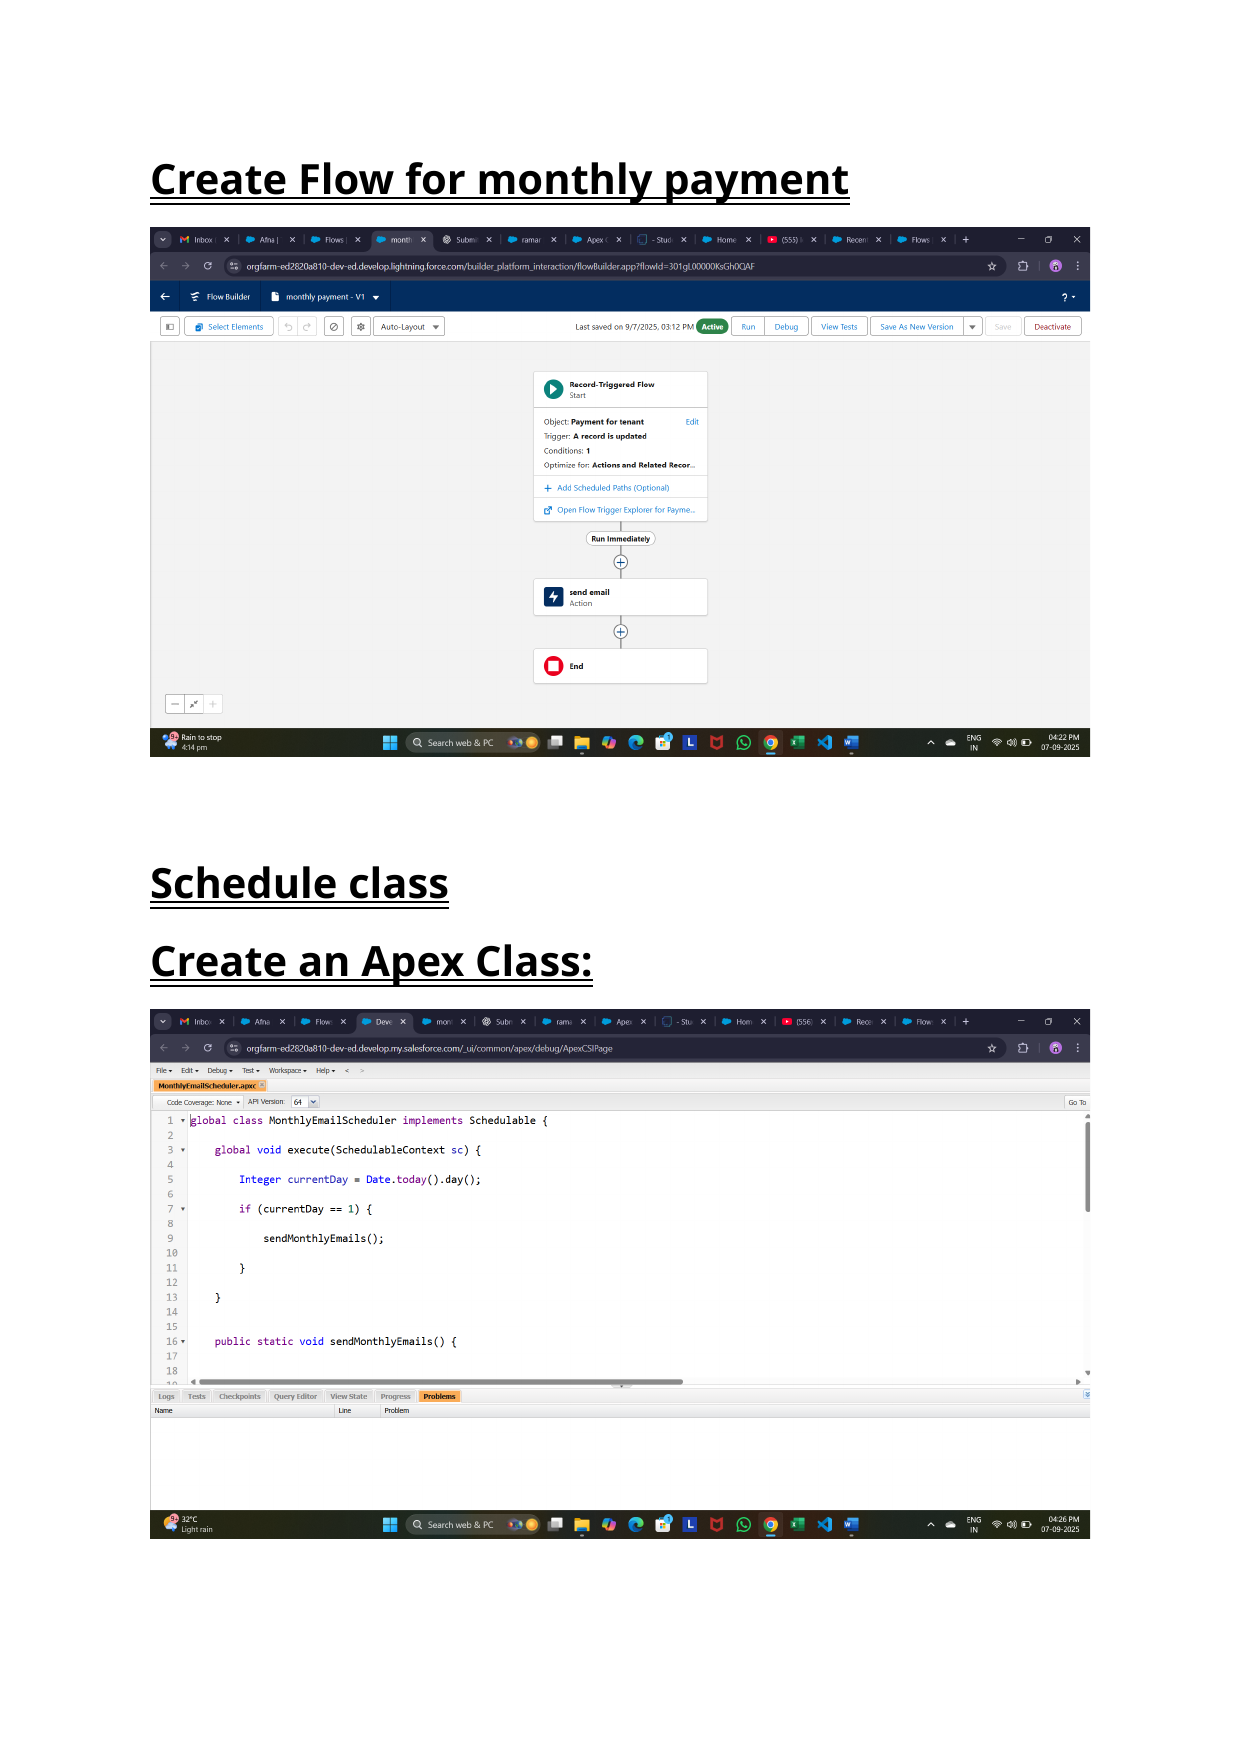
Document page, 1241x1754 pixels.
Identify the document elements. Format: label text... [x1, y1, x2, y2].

text Create Flow for monthly payment [150, 150, 1090, 207]
picture [150, 1009, 1091, 1539]
picture [150, 227, 1091, 757]
text Schedule class [150, 854, 1090, 911]
text Create an Apex Class: [150, 932, 1090, 988]
